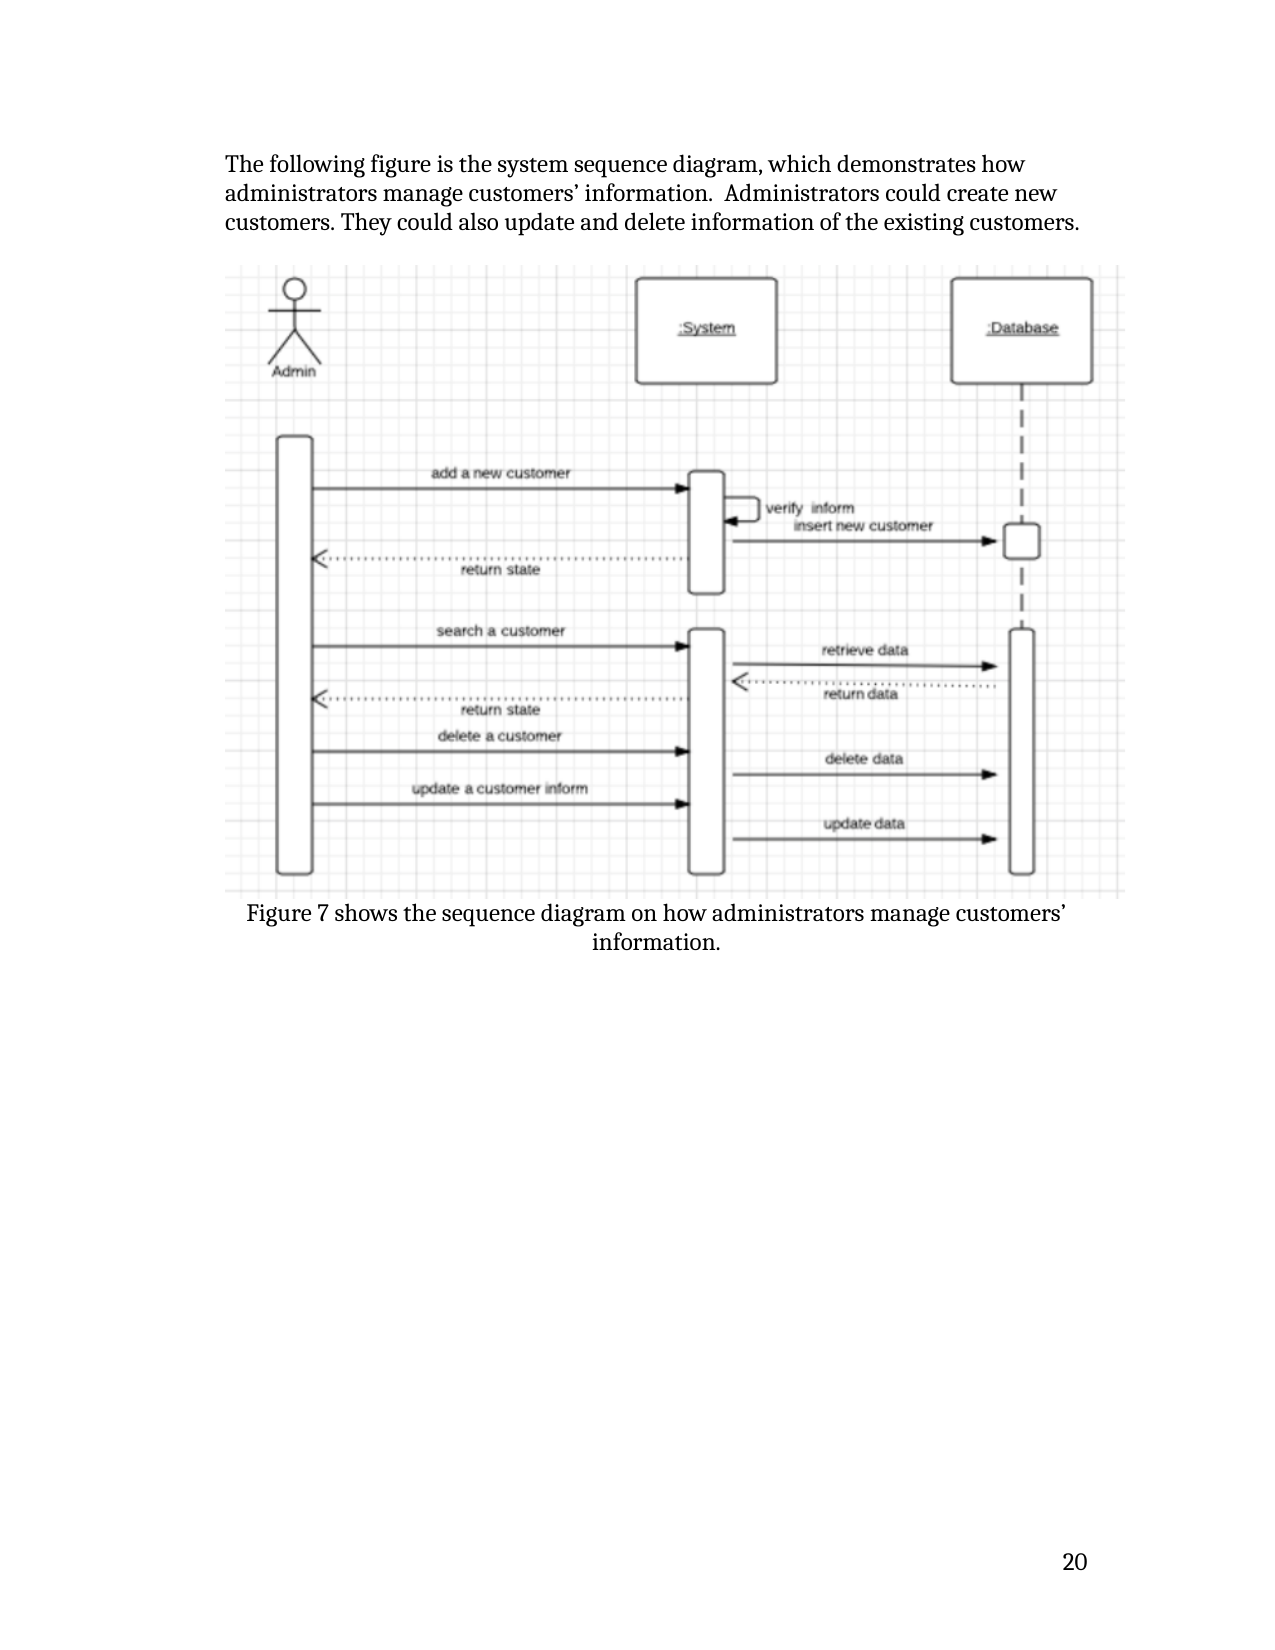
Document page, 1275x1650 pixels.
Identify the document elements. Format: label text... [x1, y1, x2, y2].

list The following figure is the system sequence diagram, which demonstrates how administrators manage customers’ information. Administrators could create new customers. They could also update and delete information of the existing customers. [225, 150, 1087, 236]
list Figure 7 shows the sequence diagram on how administrators manage customers’ information. [225, 899, 1087, 956]
picture [225, 265, 1125, 899]
